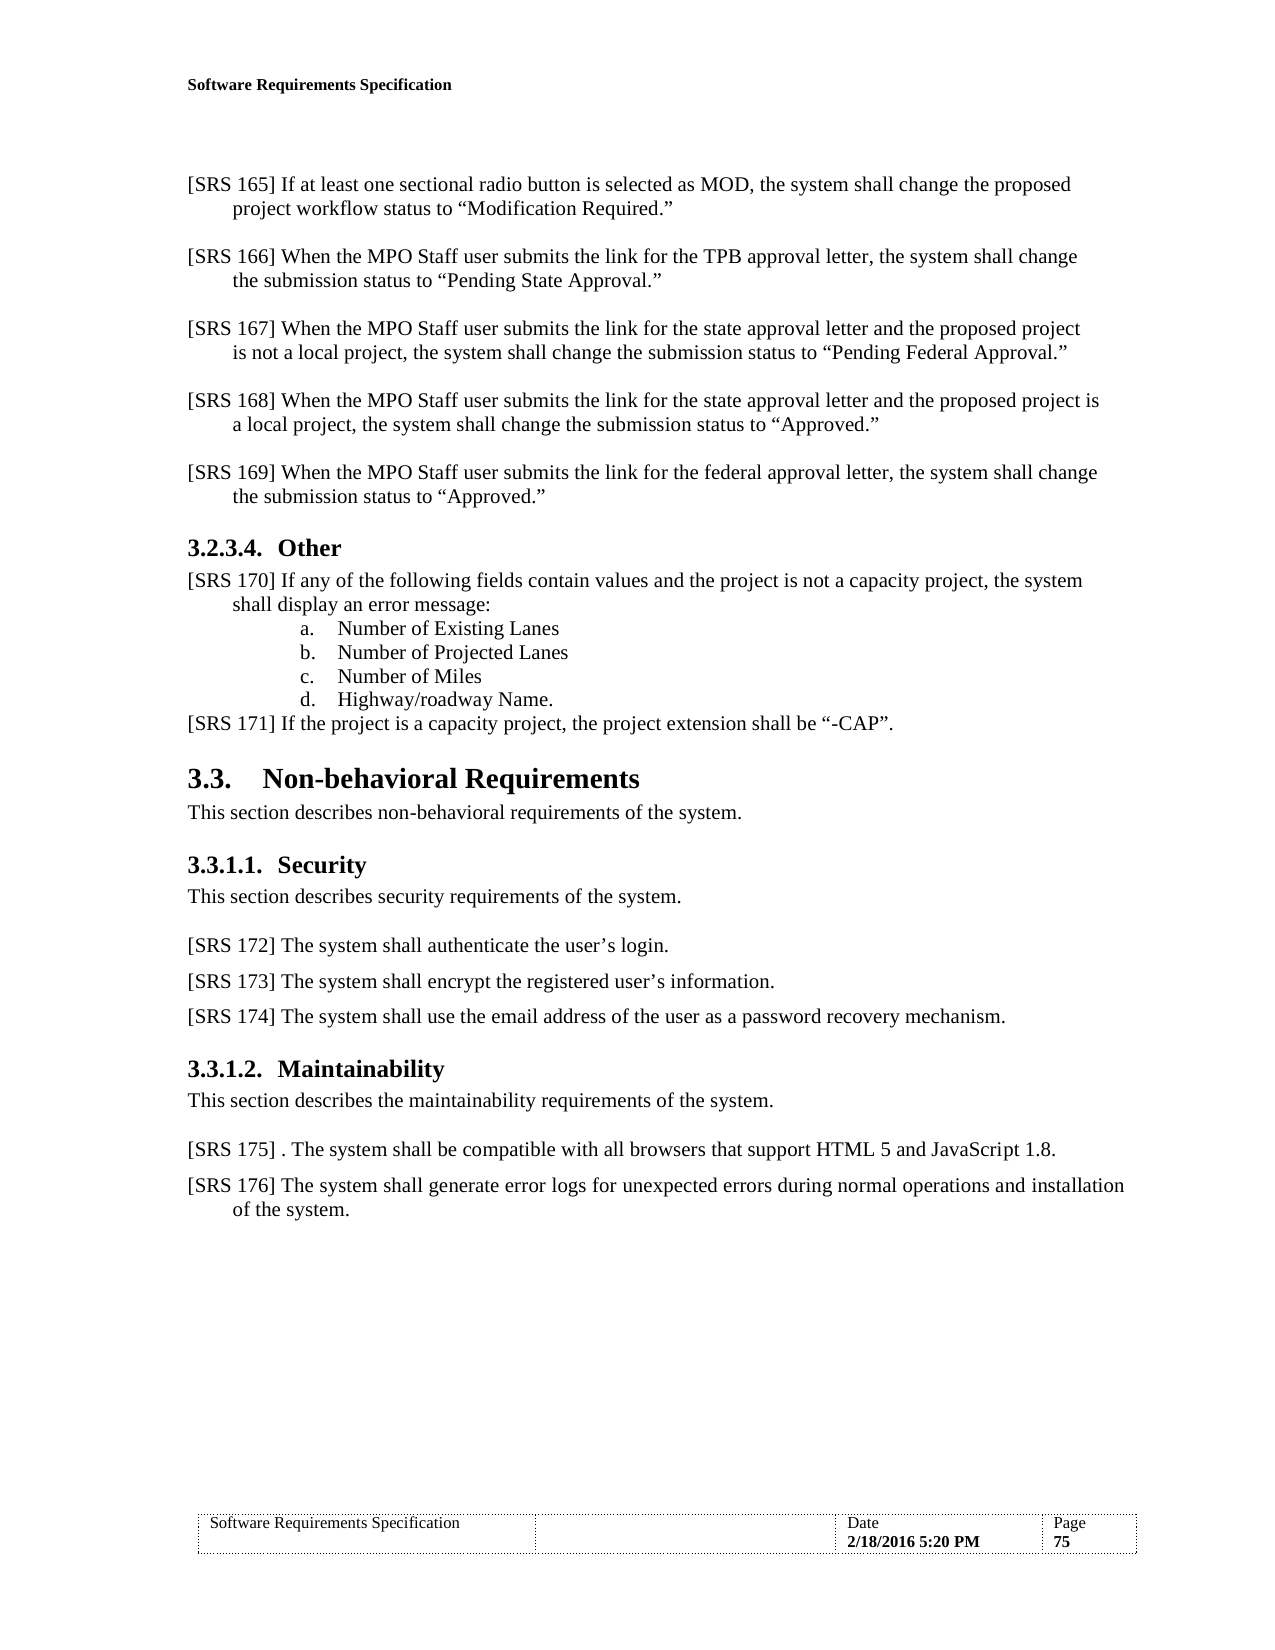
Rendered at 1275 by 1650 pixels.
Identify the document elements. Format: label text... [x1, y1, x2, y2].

text [SRS 169] When the MPO Staff user submits the link for the federal approval letter, the system shall change the submission status to “Approved.” [187, 460, 1126, 508]
text a. Number of Existing Lanes b. Number of Projected Lanes c. Number of Miles [300, 616, 570, 688]
text d. Highway/roadway Name. [300, 688, 1148, 711]
text 3.2.3.4. Other [187, 533, 1148, 562]
text 3.3.1.2. Maintainability [187, 1054, 1148, 1083]
text [SRS 175] . The system shall be compatible with all browsers that support HTML 5 and JavaScript 1.8. [187, 1137, 1148, 1161]
text [SRS 172] The system shall authenticate the user’s login. [187, 932, 1148, 957]
text [SRS 174] The system shall use the email address of the user as a password recovery mechanism. [187, 1004, 1148, 1028]
text [SRS 173] The system shall encrypt the registered user’s information. [187, 969, 1148, 993]
text 3.3. Non-behavioral Requirements [187, 761, 1148, 794]
text This section describes the maintainability requirements of the system. [187, 1088, 1148, 1112]
text [SRS 165] If at least one sectional radio button is selected as MOD, the system shall change the proposed [187, 172, 1148, 196]
text [SRS 166] When the MPO Staff user submits the link for the TPB approval letter, the system shall change the submission status to “Pending State Approval.” [187, 244, 1107, 292]
text [SRS 167] When the MPO Staff user submits the link for the state approval letter and the proposed project is not a local project, the system shall change the submission status to “Pending Federal Approval.” [187, 316, 1098, 364]
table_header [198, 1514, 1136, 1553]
text [SRS 170] If any of the following fields contain values and the project is not a capacity project, the system shall display an error message: [187, 568, 1124, 616]
text [SRS 168] When the MPO Staff user submits the link for the state approval letter and the proposed project is a local project, the system shall change the submission status to “Approved.” [187, 388, 1112, 436]
text 3.3.1.1. Security [187, 850, 1148, 878]
text This section describes non-behavioral requirements of the system. [187, 800, 1148, 824]
text project workflow status to “Modification Required.” [232, 196, 1148, 220]
text [SRS 171] If the project is a capacity project, the project extension shall be “-CAP”. [187, 711, 1148, 735]
text This section describes security requirements of the system. [187, 884, 1148, 908]
text [SRS 176] The system shall generate error logs for unexpected errors during normal operations and installation of the system. [187, 1173, 1128, 1221]
